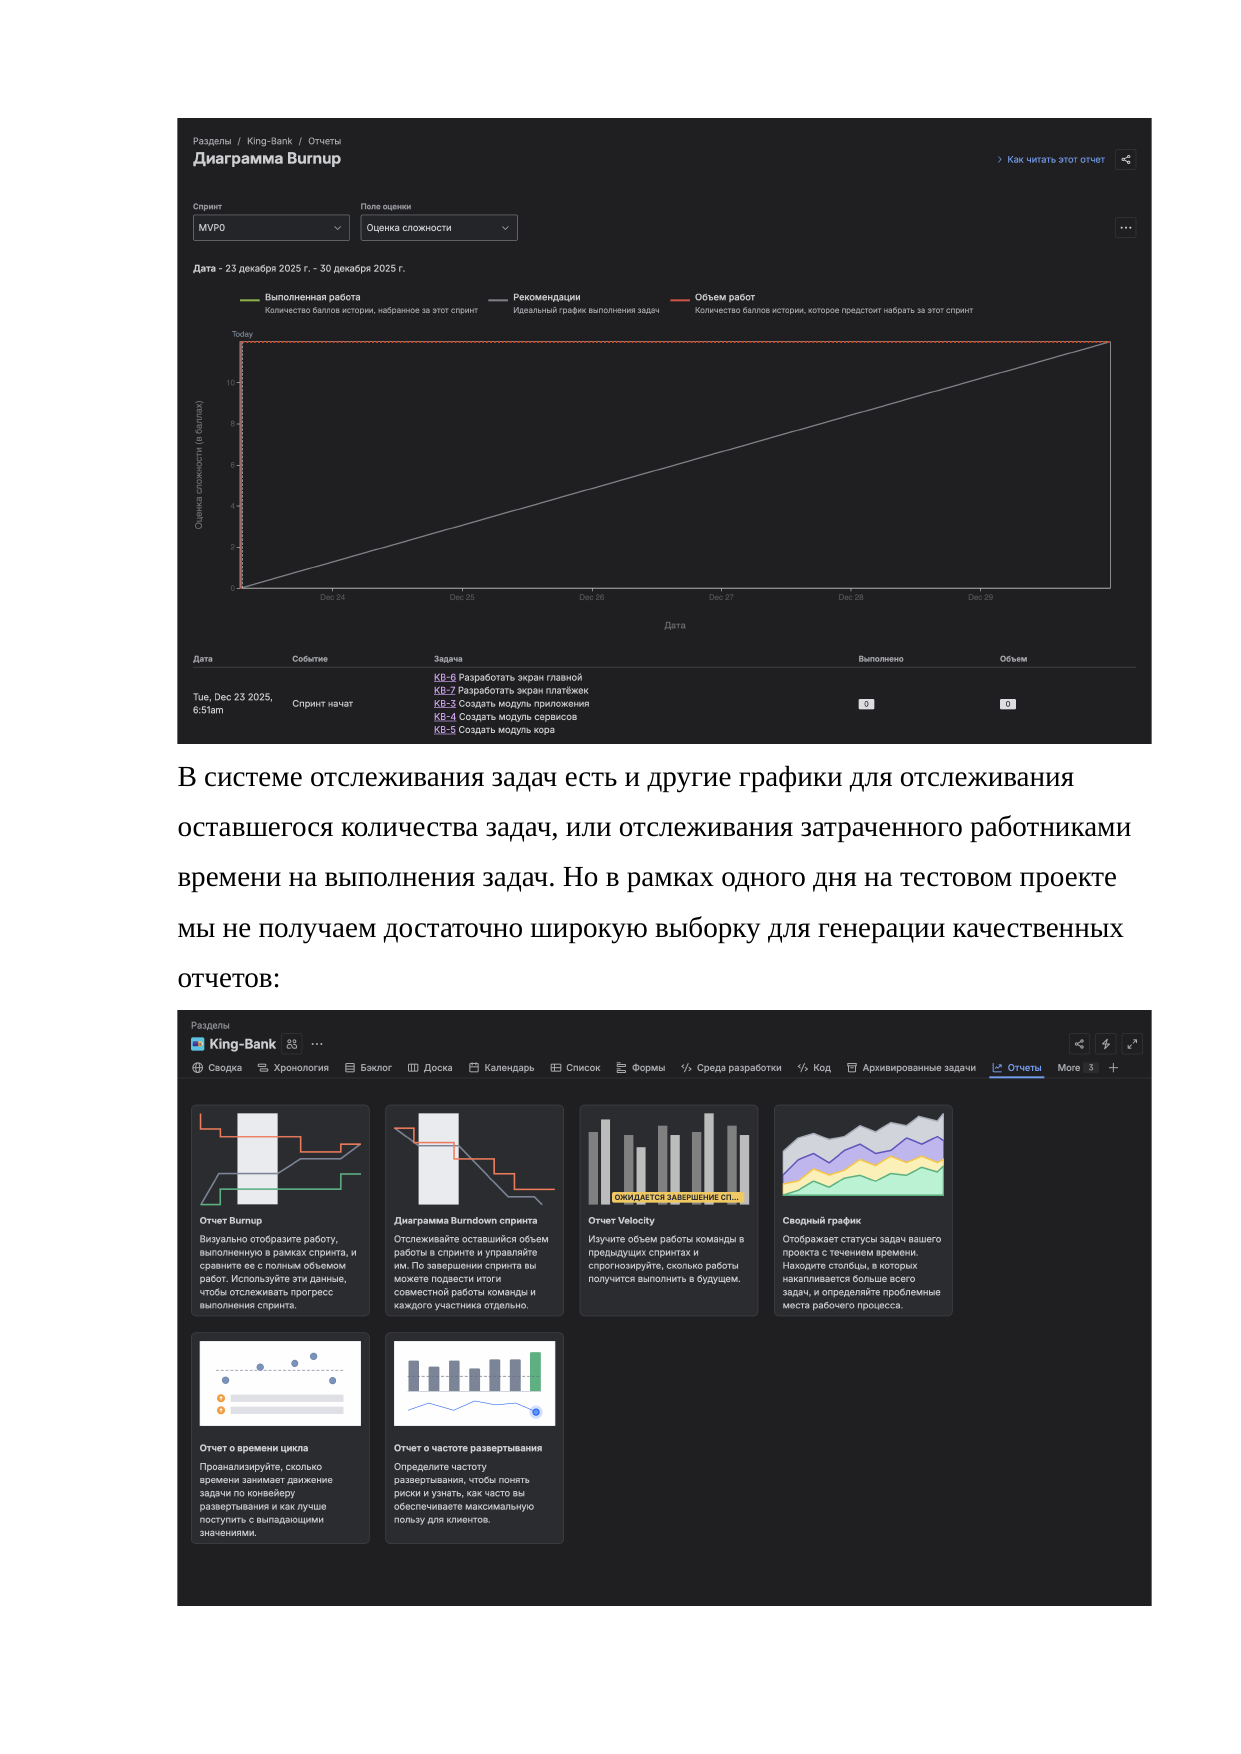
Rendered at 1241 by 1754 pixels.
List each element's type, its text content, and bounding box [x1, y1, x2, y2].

text В системе отслеживания задач есть и другие графики для отслеживания оставшегося количества задач, или отслеживания затраченного работниками времени на выполнения задач. Но в рамках одного дня на тестовом проекте мы не получаем достаточно широкую выборку для генерации качественных отчетов: [177, 759, 1152, 993]
picture [177, 1010, 1152, 1606]
picture [177, 118, 1152, 744]
